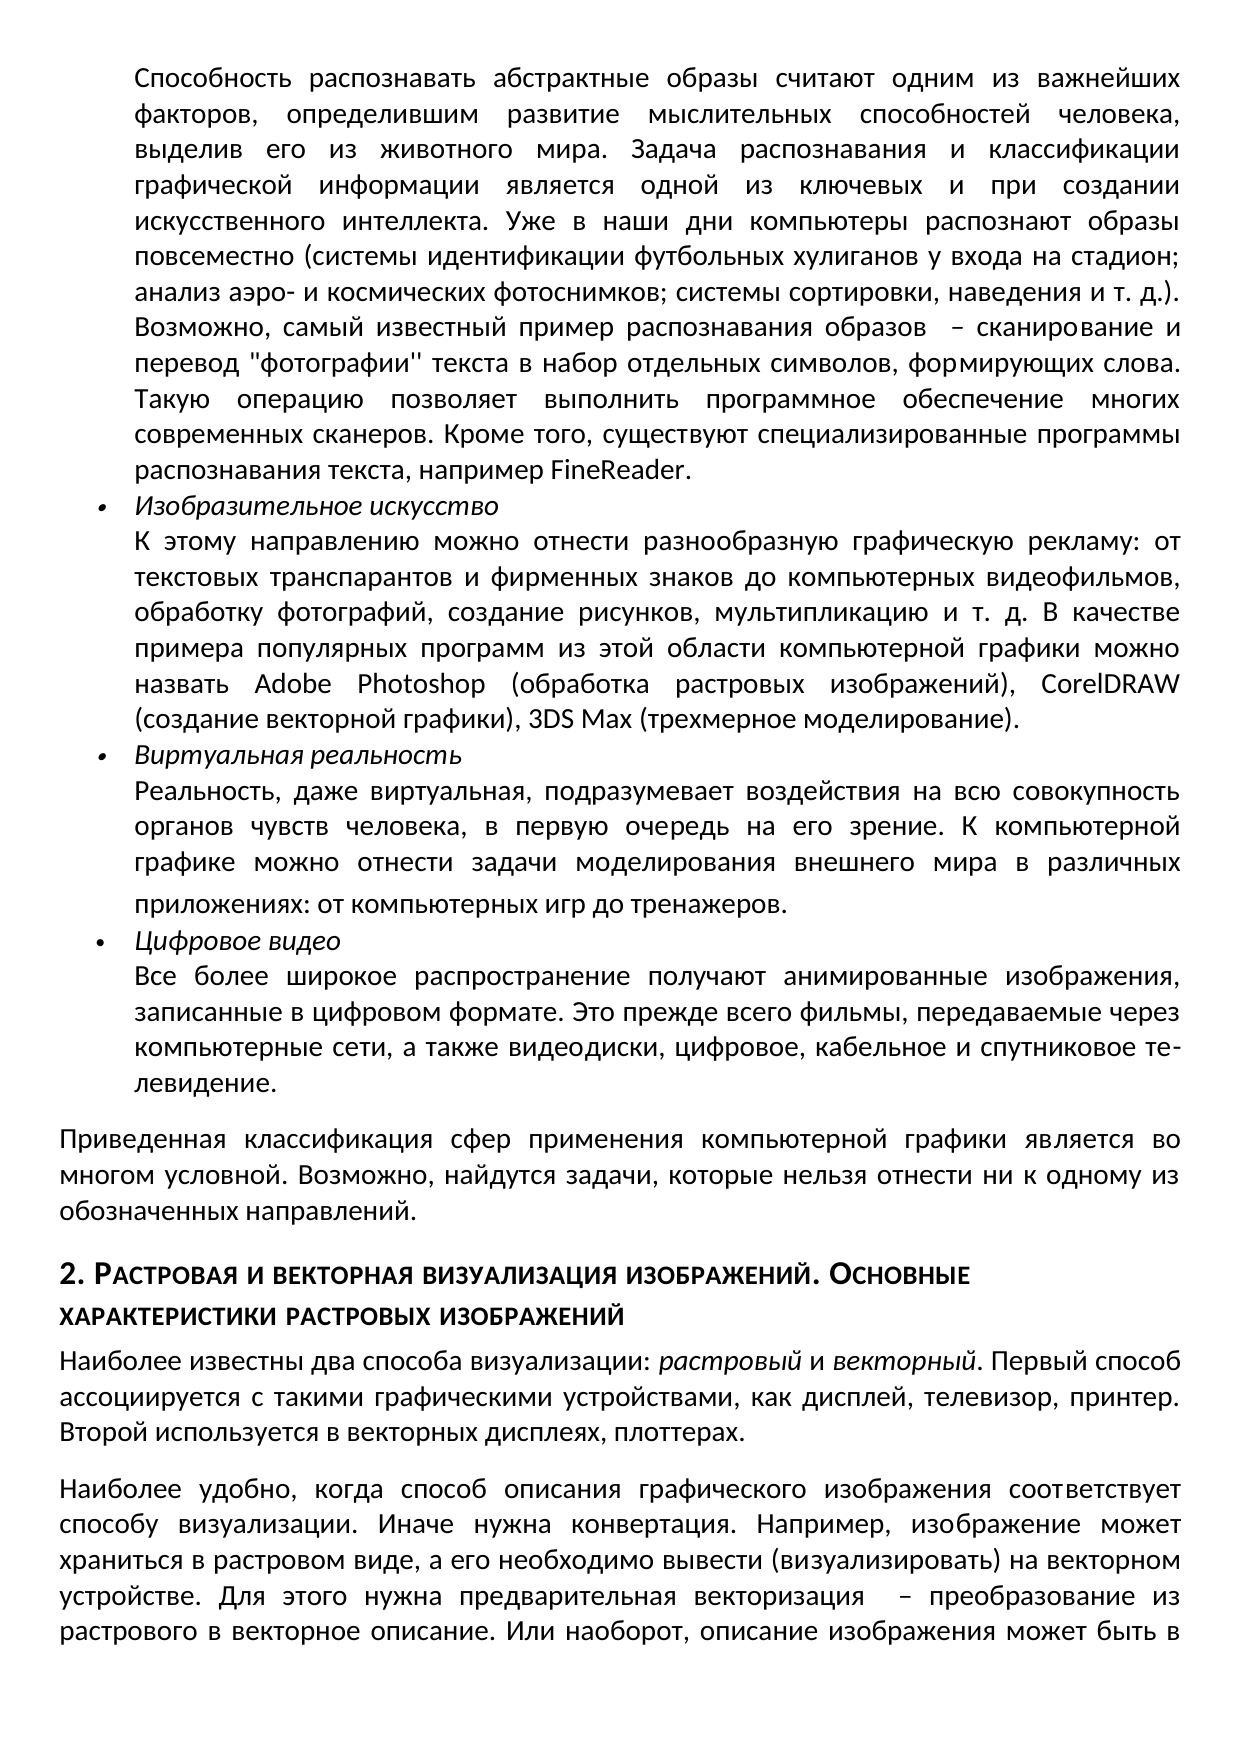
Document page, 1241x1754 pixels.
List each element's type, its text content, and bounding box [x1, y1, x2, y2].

list К этому направлению можно отнести разнообразную графическую рекламу: от текстовых транспарантов и фирменных знаков до компьютерных видеофильмов, обработку фотографий, создание рисунков, мультипликацию и т. д. В качестве примера популярных программ из этой области компьютерной графики можно назвать Adobe Photoshop (обработка растровых изображений), CorelDRAW (создание векторной графики), 3DS Мах (трехмерное моделирование). [134, 522, 1181, 736]
text Наиболее известны два способа визуализации: растровый и векторный. Первый способ ассоциируется с такими графическими устройствами, как дисплей, телевизор, принтер. Второй используется в векторных дисплеях, плоттерах. [59, 1342, 1181, 1449]
list Реальность, даже виртуальная, подразумевает воздействия на всю совокупность органов чувств человека, в первую очередь на его зрение. К компьютерной графике можно отнести задачи моделирования внешнего мира в различных приложениях: от компьютерных игр до тренажеров. [134, 772, 1181, 922]
list Способность распознавать абстрактные образы считают одним из важнейших факторов, определившим развитие мыслительных способностей человека, выделив его из животного мира. Задача распознавания и классификации графической информации является одной из ключевых и при создании искусственного интеллекта. Уже в наши дни компьютеры распознают образы повсеместно (системы идентификации футбольных хулиганов у входа на стадион; анализ аэро- и космических фотоснимков; системы сортировки, наведения и т. д.). Возможно, самый известный пример распознавания образов – сканирование и перевод "фотографии'' текста в набор отдельных символов, формирующих слова. Такую операцию позволяет выполнить программное обеспечение многих современных сканеров. Кроме того, существуют специализированные программы распознавания текста, например FineReader. [134, 59, 1181, 487]
subtitle 2. Растровая и векторная визуализация изображений. Основные характеристики растровых изображений [59, 1252, 1181, 1334]
list Виртуальная реальность [97, 736, 1181, 772]
list Цифровое видео [97, 922, 1181, 957]
list Все более широкое распространение получают анимированные изображения, записанные в цифровом формате. Это прежде всего фильмы, передаваемые через компьютерные сети, а также видеодиски, цифровое, кабельное и спутниковое телевидение. [134, 957, 1181, 1100]
text Приведенная классификация сфер применения компьютерной графики является во многом условной. Возможно, найдутся задачи, которые нельзя отнести ни к одному из обозначенных направлений. [59, 1121, 1181, 1227]
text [59, 1470, 1181, 1648]
list Изобразительное искусство [97, 487, 1181, 522]
